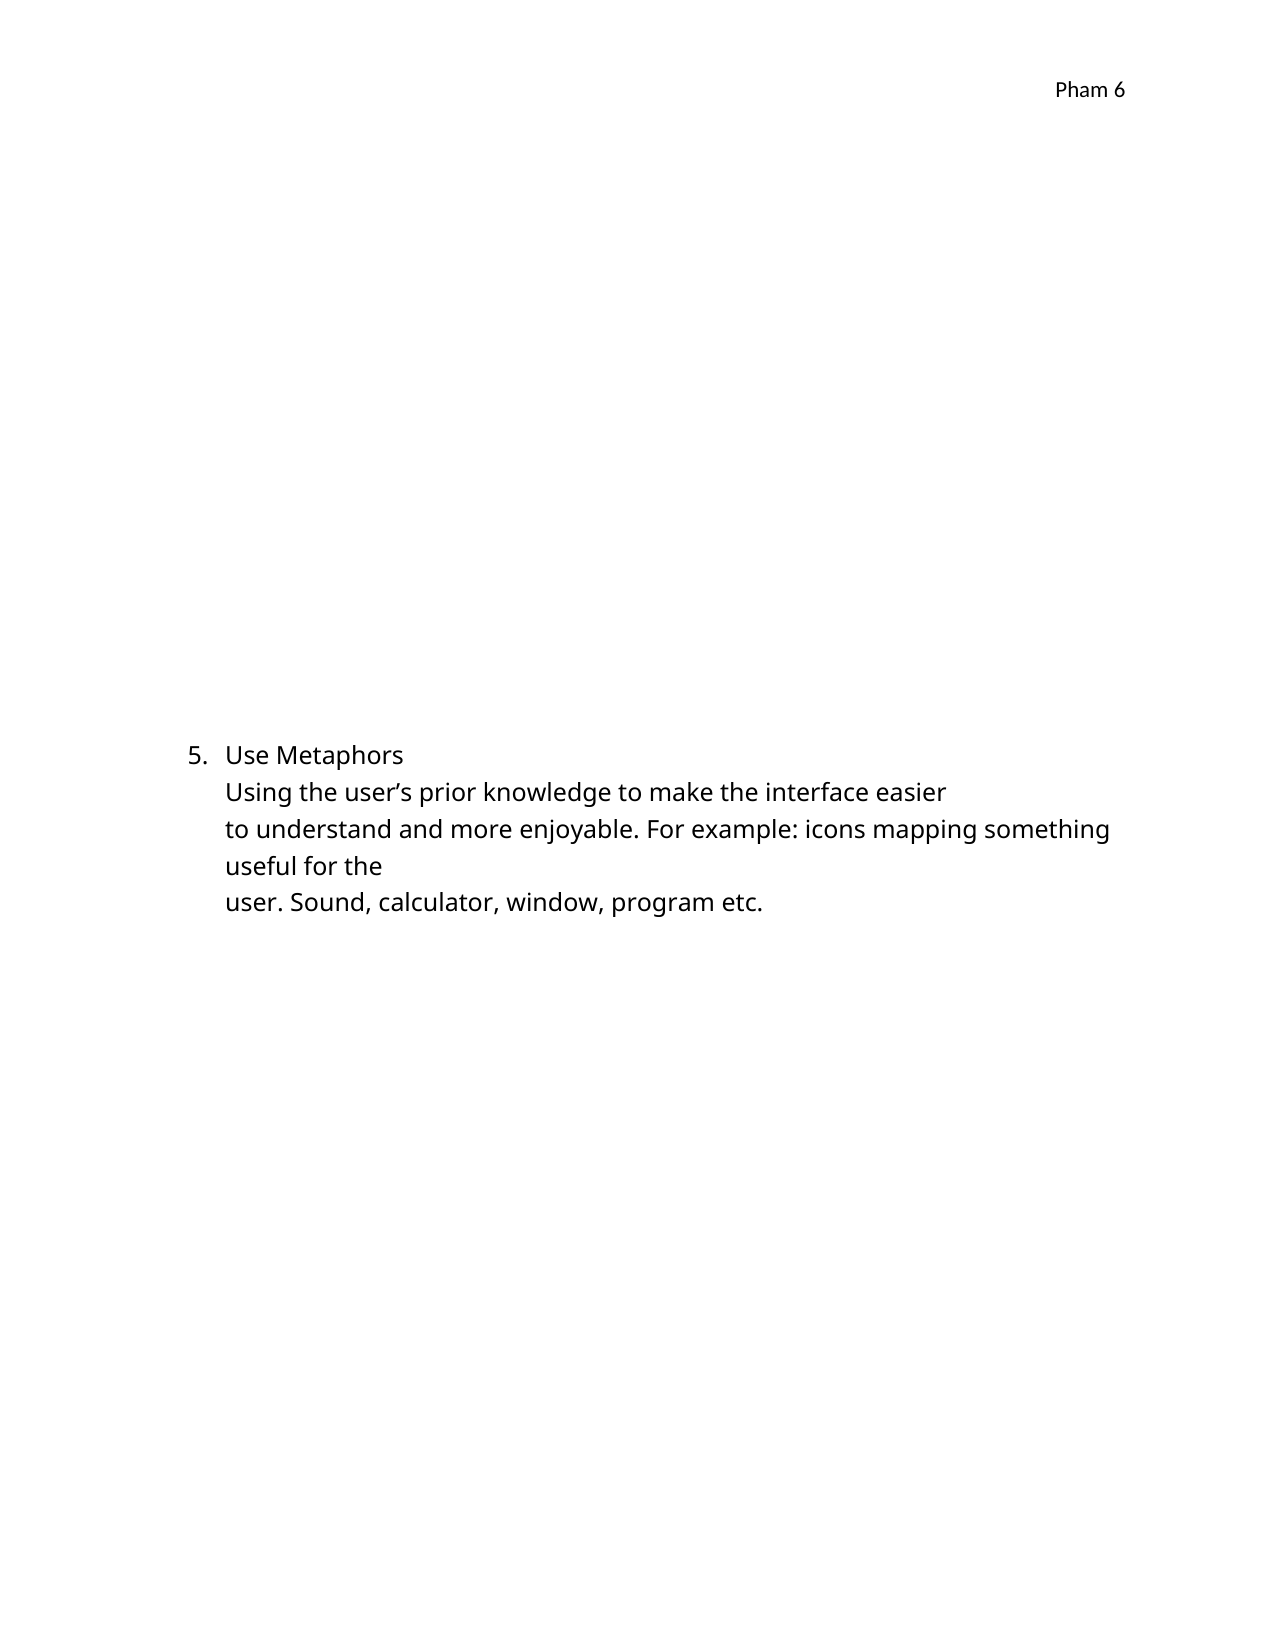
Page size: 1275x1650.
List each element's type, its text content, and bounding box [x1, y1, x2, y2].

list Use Metaphors [187, 738, 1125, 772]
list to understand and more enjoyable. For example: icons mapping something useful for the [225, 811, 1125, 882]
list Using the user’s prior knowledge to make the interface easier [225, 774, 1125, 809]
list user. Sound, calculator, window, program etc. [225, 885, 1125, 919]
